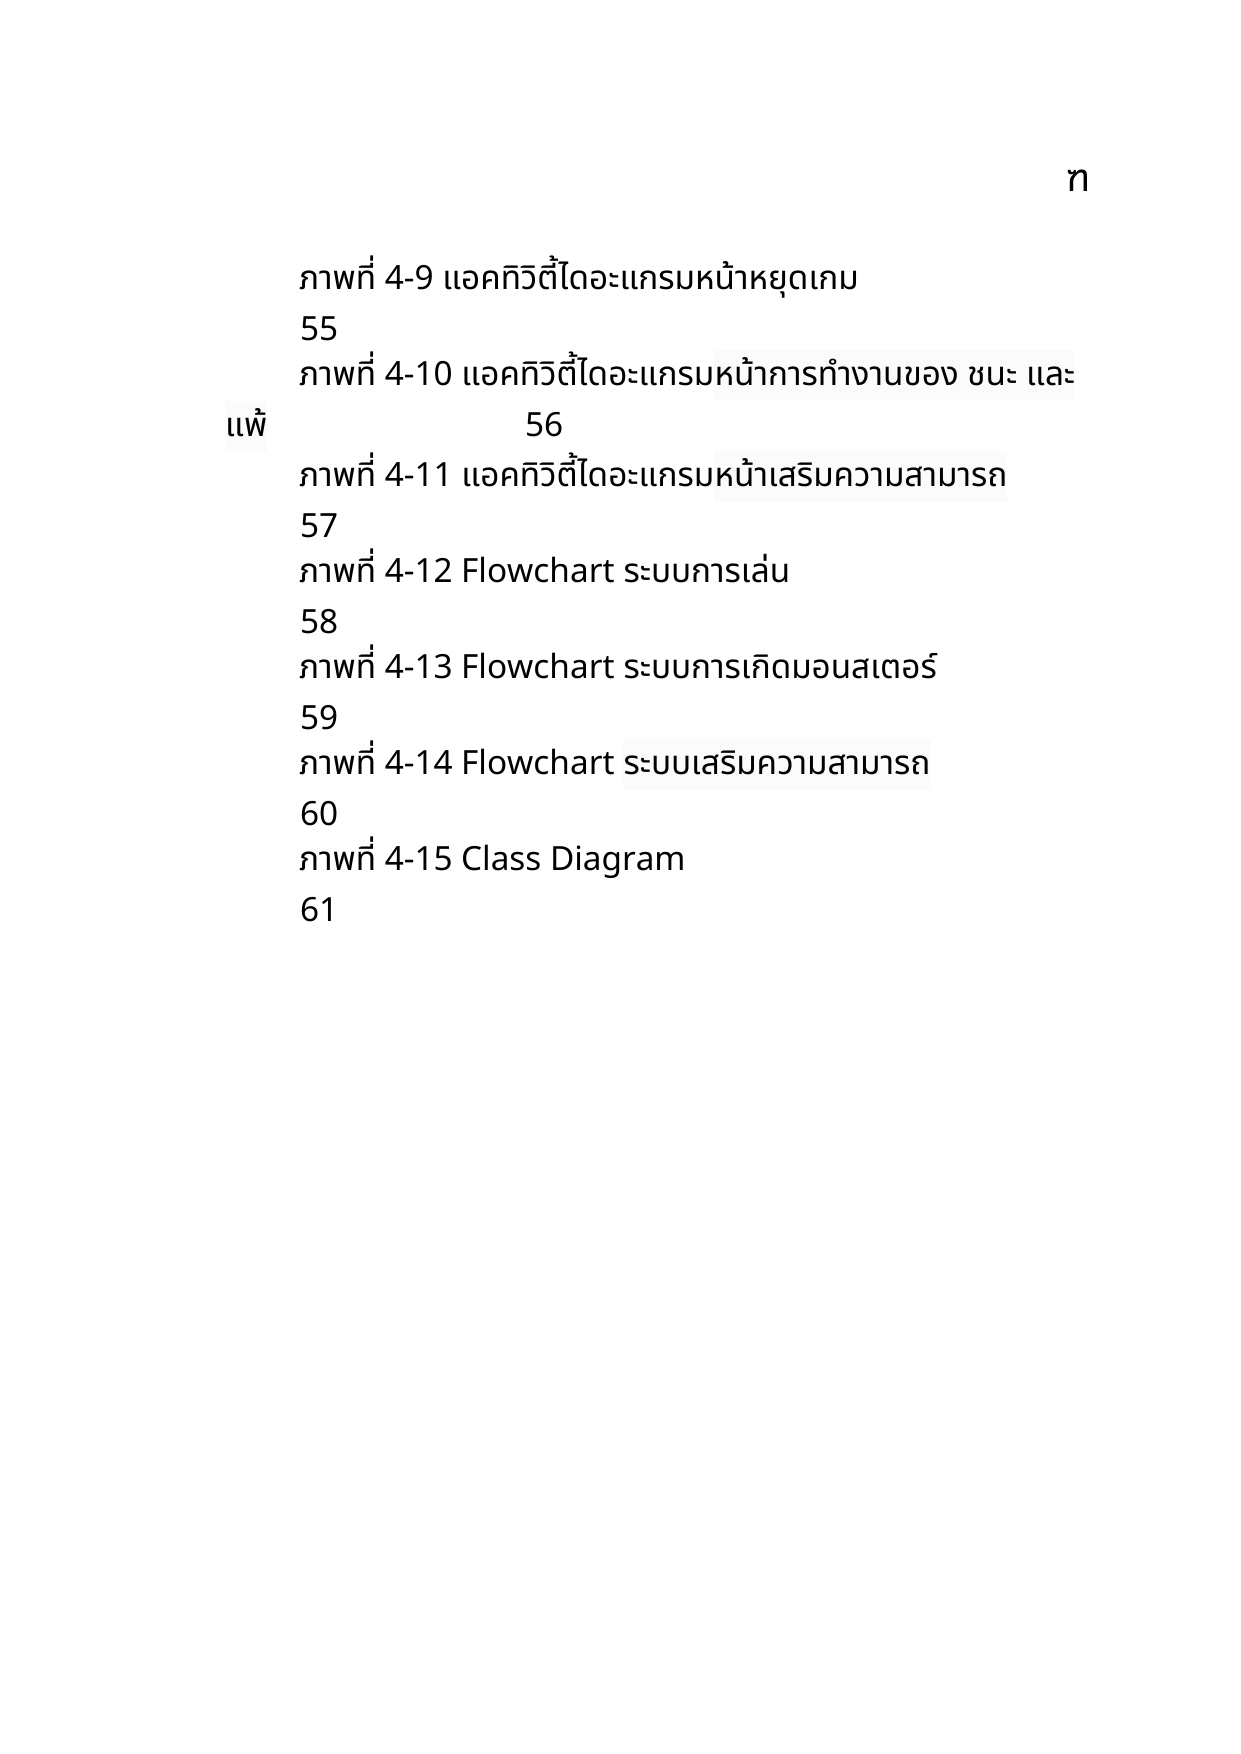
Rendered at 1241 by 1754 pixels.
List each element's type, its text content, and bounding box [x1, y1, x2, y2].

text ภาพที่ 4-13 Flowchart ระบบการเกิดมอนสเตอร์ 59 [225, 643, 1090, 739]
text ภาพที่ 4-12 Flowchart ระบบการเล่น 58 [225, 547, 1090, 643]
text ภาพที่ 4-15 Class Diagram 61 [225, 835, 1090, 931]
text ภาพที่ 4-11 แอคทิวิตี้ไดอะแกรมหน้าเสริมความสามารถ 57 [225, 451, 1090, 547]
text ภาพที่ 4-9 แอคทิวิตี้ไดอะแกรมหน้าหยุดเกม 55 [225, 254, 1090, 350]
text ภาพที่ 4-14 Flowchart ระบบเสริมความสามารถ 60 [225, 739, 1090, 835]
text ภาพที่ 4-10 แอคทิวิตี้ไดอะแกรมหน้าการทำงานของ ชนะ และ แพ้ 56 [225, 350, 1090, 451]
